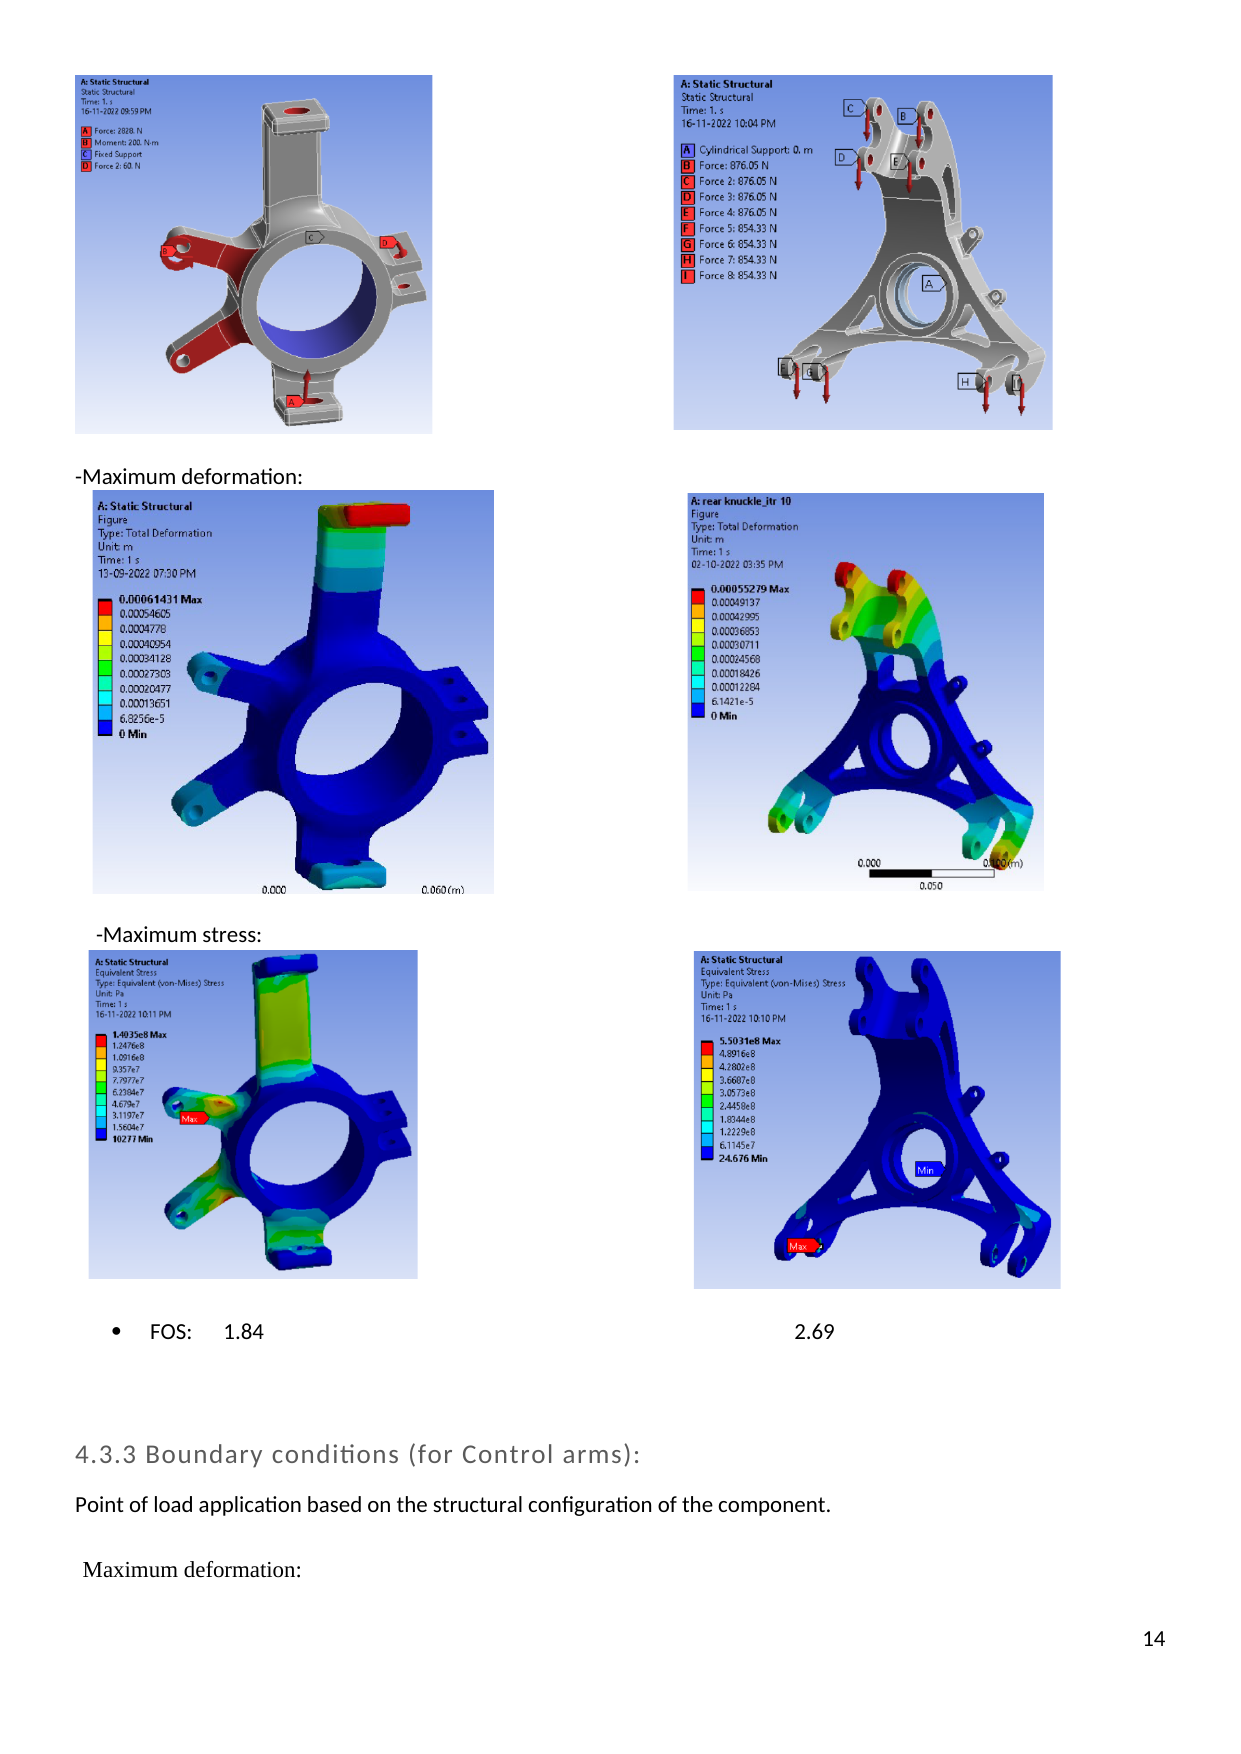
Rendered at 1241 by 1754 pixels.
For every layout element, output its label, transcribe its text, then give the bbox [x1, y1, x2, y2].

text -Maximum stress: [75, 920, 1165, 948]
list FOS: 1.84 2.69 [112, 1317, 1165, 1345]
text -Maximum deformation: [75, 462, 1165, 490]
picture [693, 951, 1061, 1289]
text Point of load application based on the structural configuration of the component. [75, 1490, 1165, 1518]
picture [673, 75, 1053, 430]
picture [92, 490, 494, 894]
picture [75, 75, 433, 434]
picture [88, 950, 418, 1279]
subtitle 4.3.3 Boundary conditions (for Control arms): [75, 1438, 1165, 1471]
picture [687, 493, 1044, 891]
